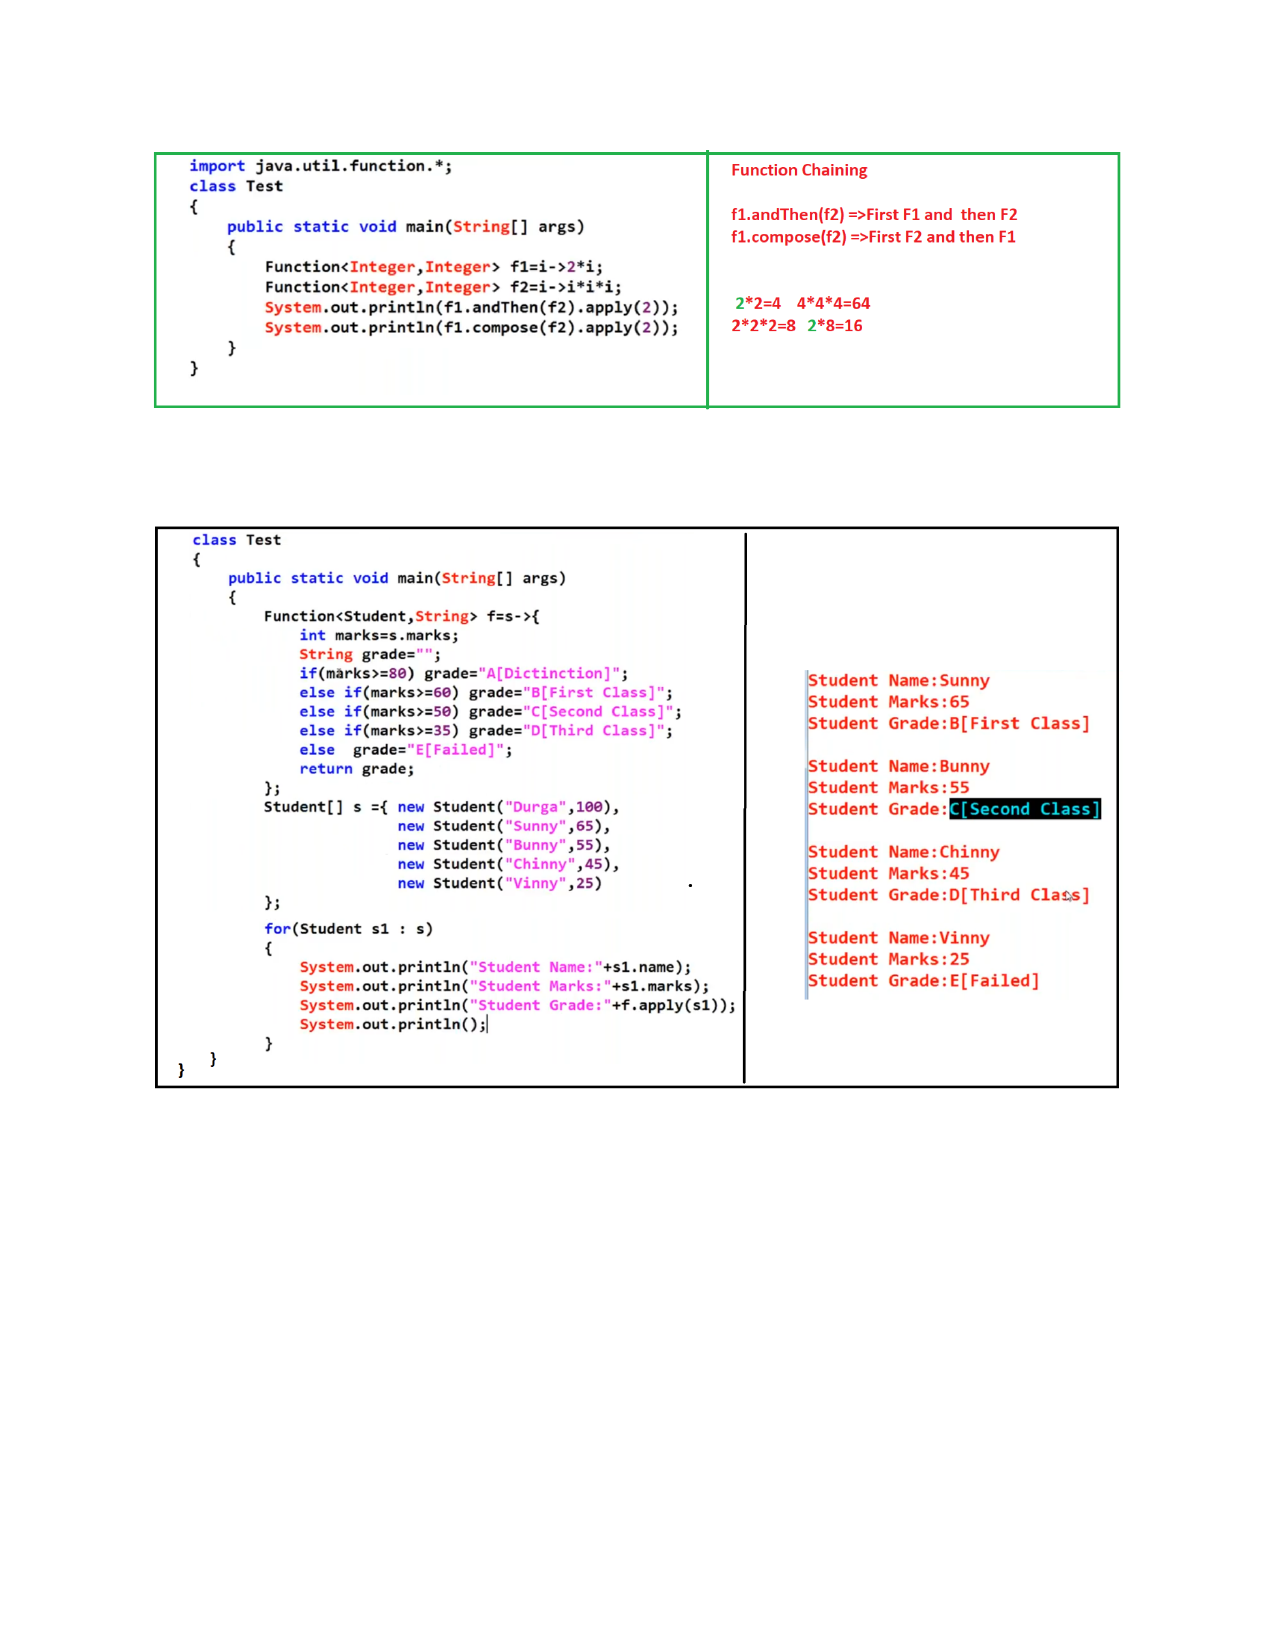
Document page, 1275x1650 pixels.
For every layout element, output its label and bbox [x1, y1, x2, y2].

picture [150, 150, 1124, 414]
picture [150, 525, 1123, 1089]
